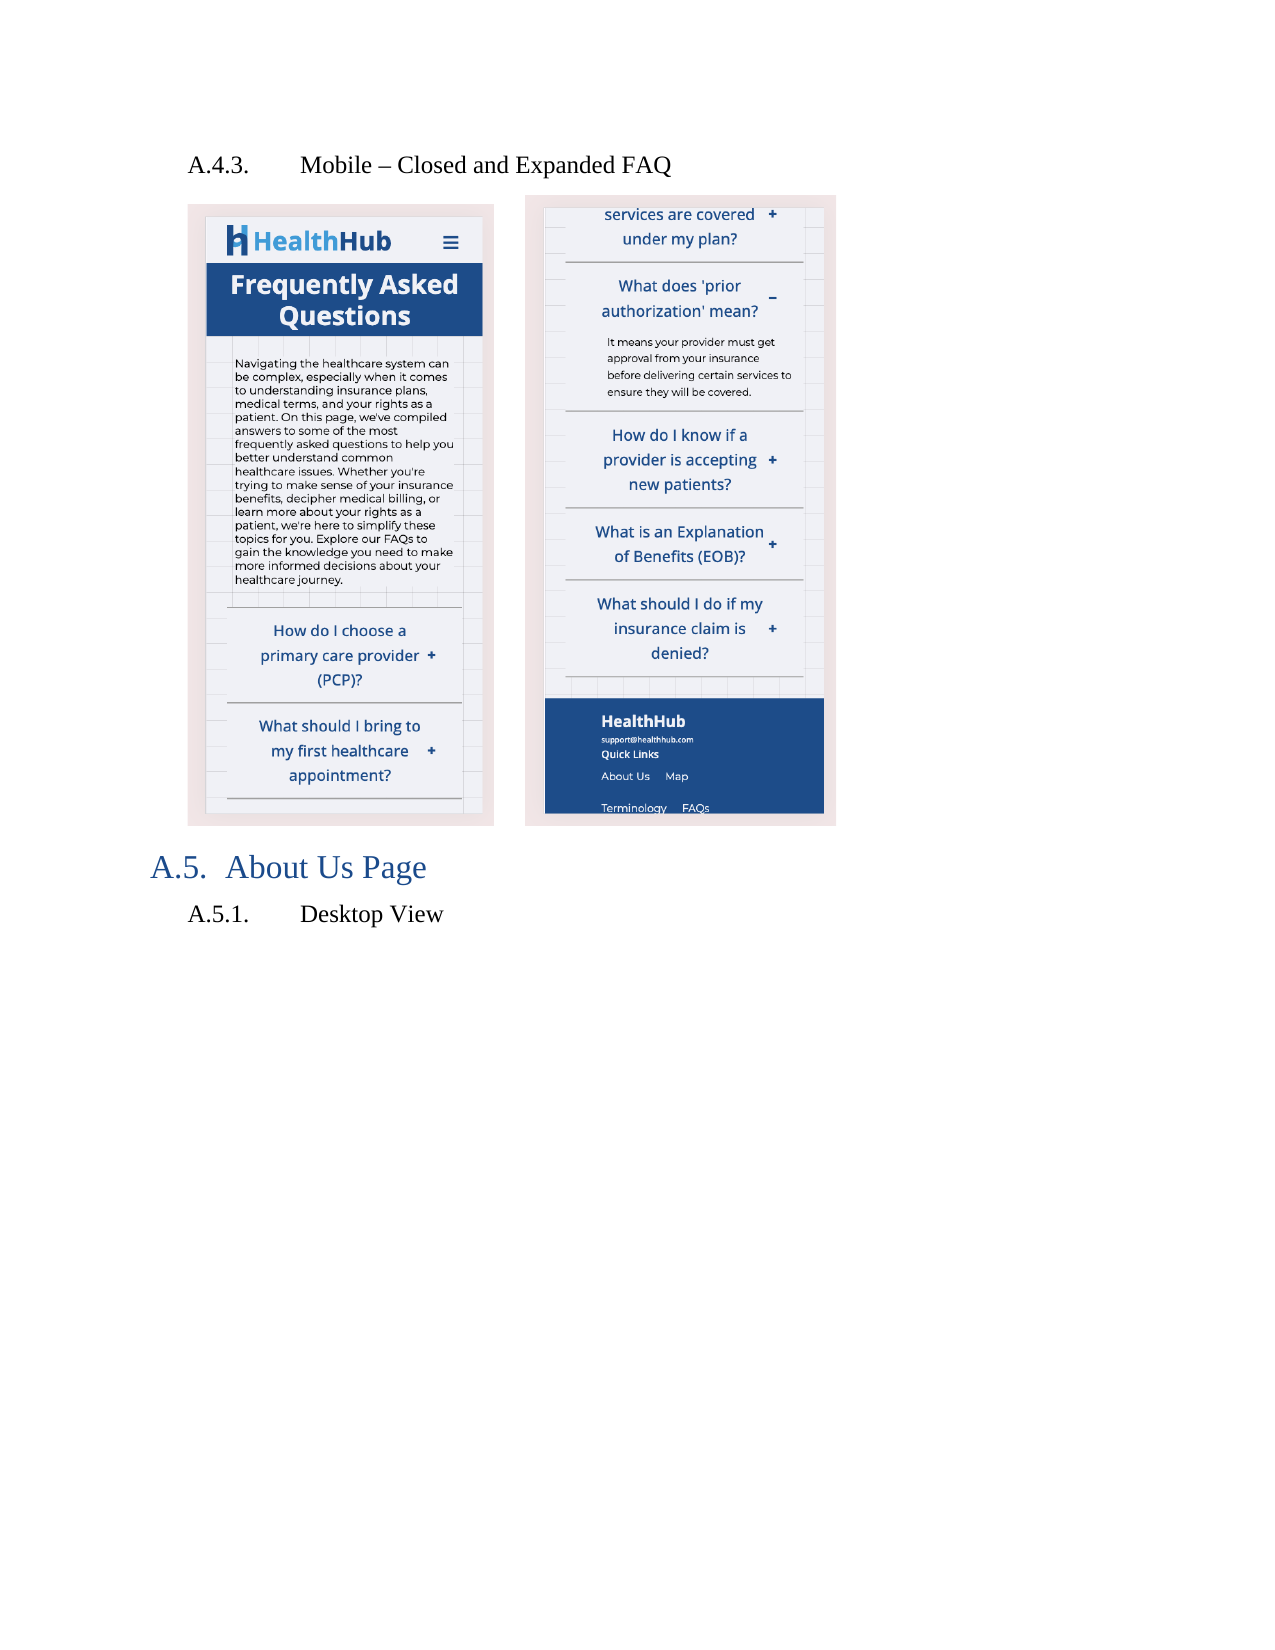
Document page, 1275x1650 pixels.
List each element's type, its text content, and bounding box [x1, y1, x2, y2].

list Mobile – Closed and Expanded FAQ [187, 150, 1125, 179]
list Desktop View [187, 899, 1125, 928]
picture [187, 204, 494, 826]
picture [525, 195, 837, 826]
subtitle About Us Page [150, 847, 1125, 885]
